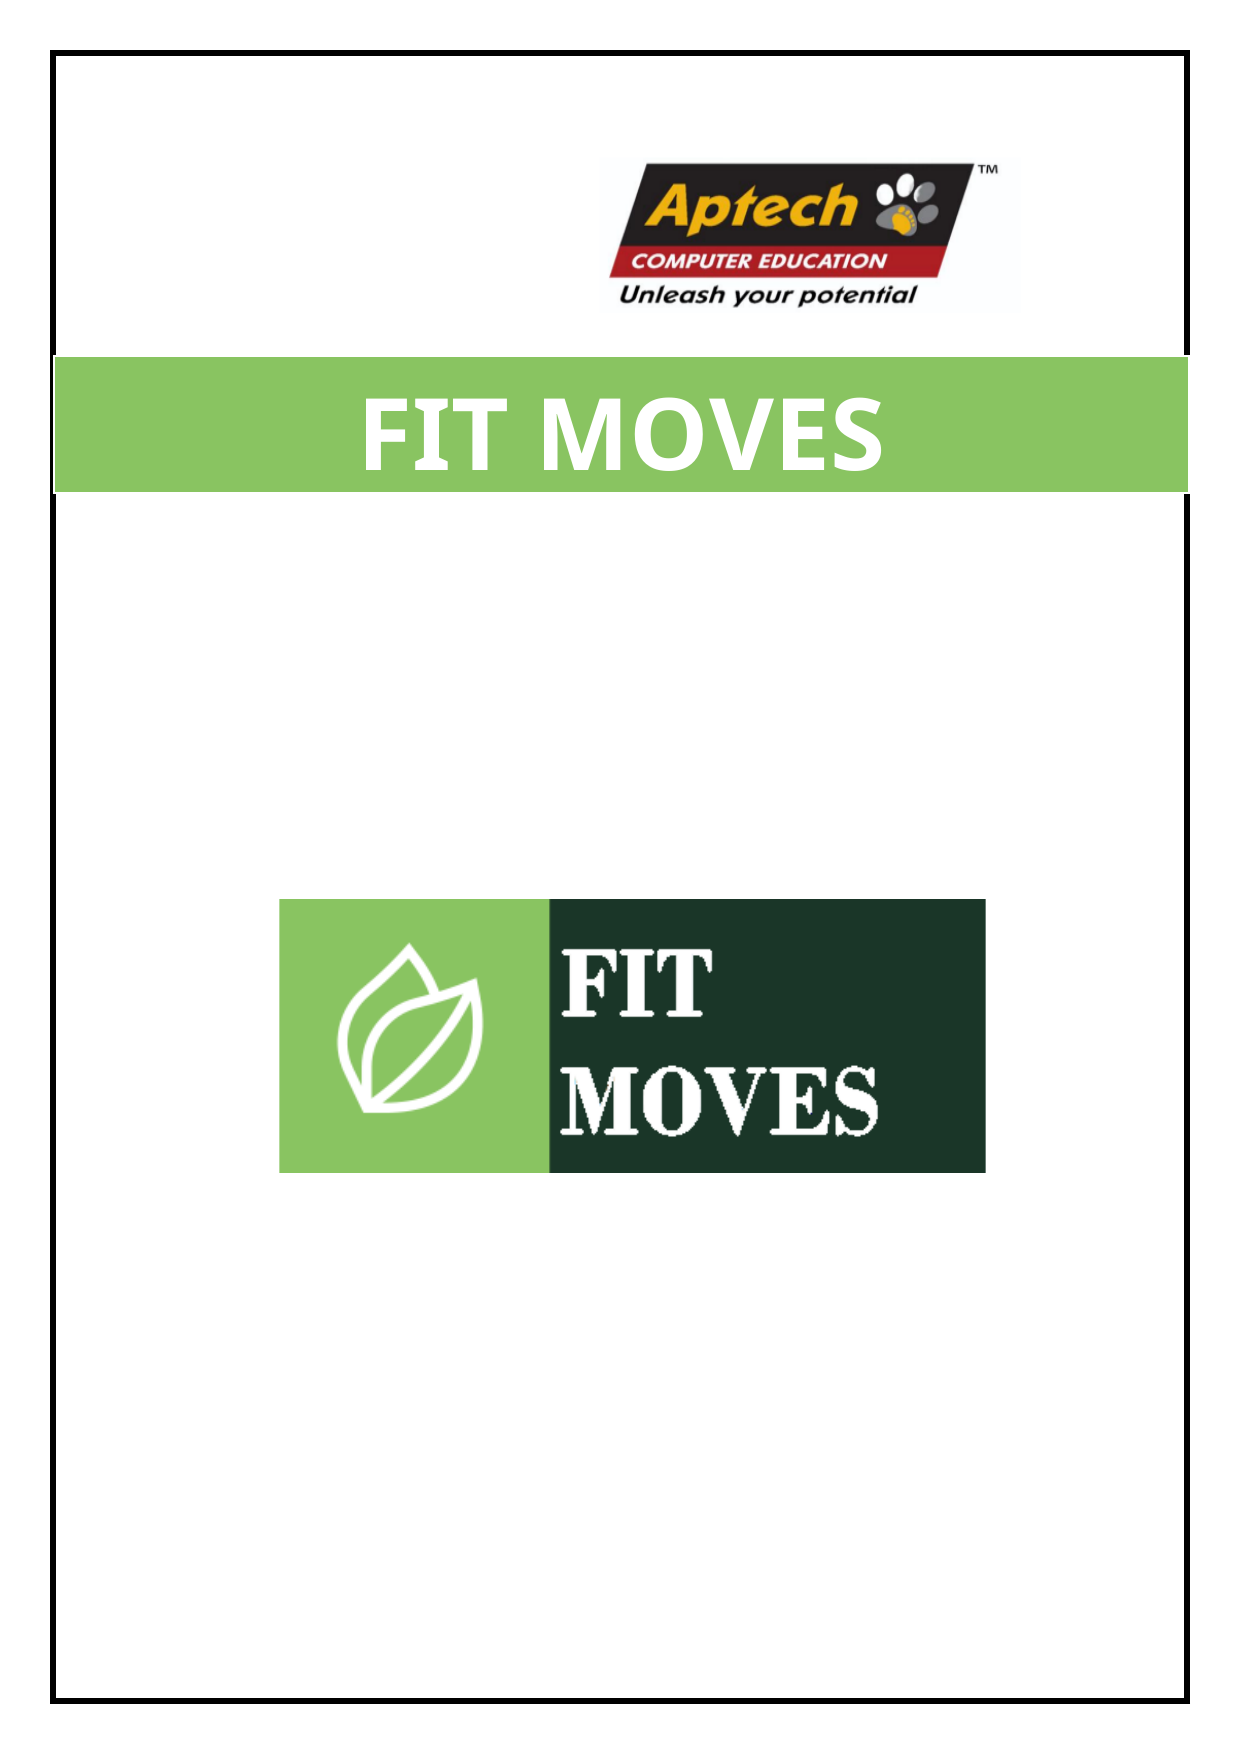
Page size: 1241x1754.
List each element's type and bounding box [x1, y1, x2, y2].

picture [150, 150, 1091, 319]
picture [279, 899, 986, 1173]
